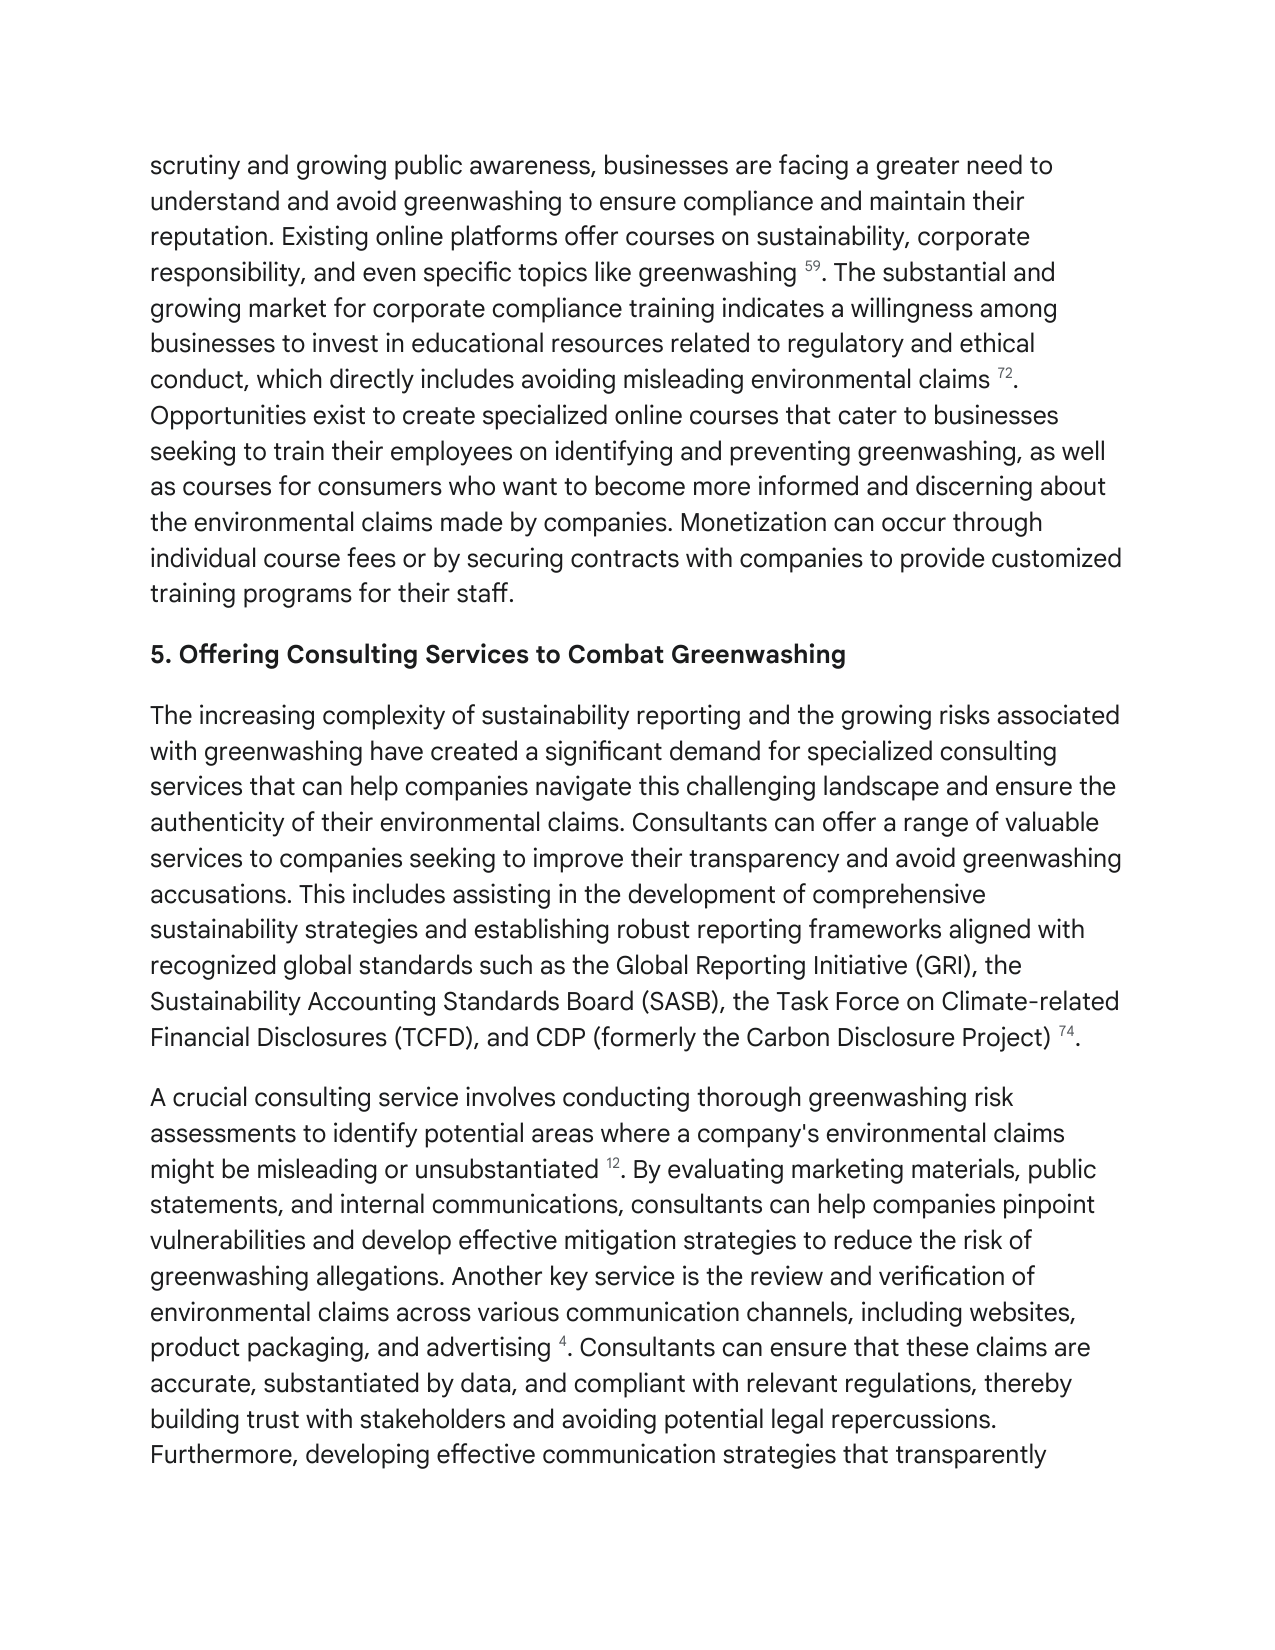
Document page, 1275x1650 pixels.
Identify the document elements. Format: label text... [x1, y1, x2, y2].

text The increasing complexity of sustainability reporting and the growing risks associated with greenwashing have created a significant demand for specialized consulting services that can help companies navigate this challenging landscape and ensure the authenticity of their environmental claims. Consultants can offer a range of valuable services to companies seeking to improve their transparency and avoid greenwashing accusations. This includes assisting in the development of comprehensive sustainability strategies and establishing robust reporting frameworks aligned with recognized global standards such as the Global Reporting Initiative (GRI), the Sustainability Accounting Standards Board (SASB), the Task Force on Climate-related Financial Disclosures (TCFD), and CDP (formerly the Carbon Disclosure Project) 74. [150, 700, 1125, 1053]
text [150, 1082, 1125, 1471]
text 5. Offering Consulting Services to Combat Greenwashing [150, 639, 1125, 671]
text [150, 150, 1125, 610]
